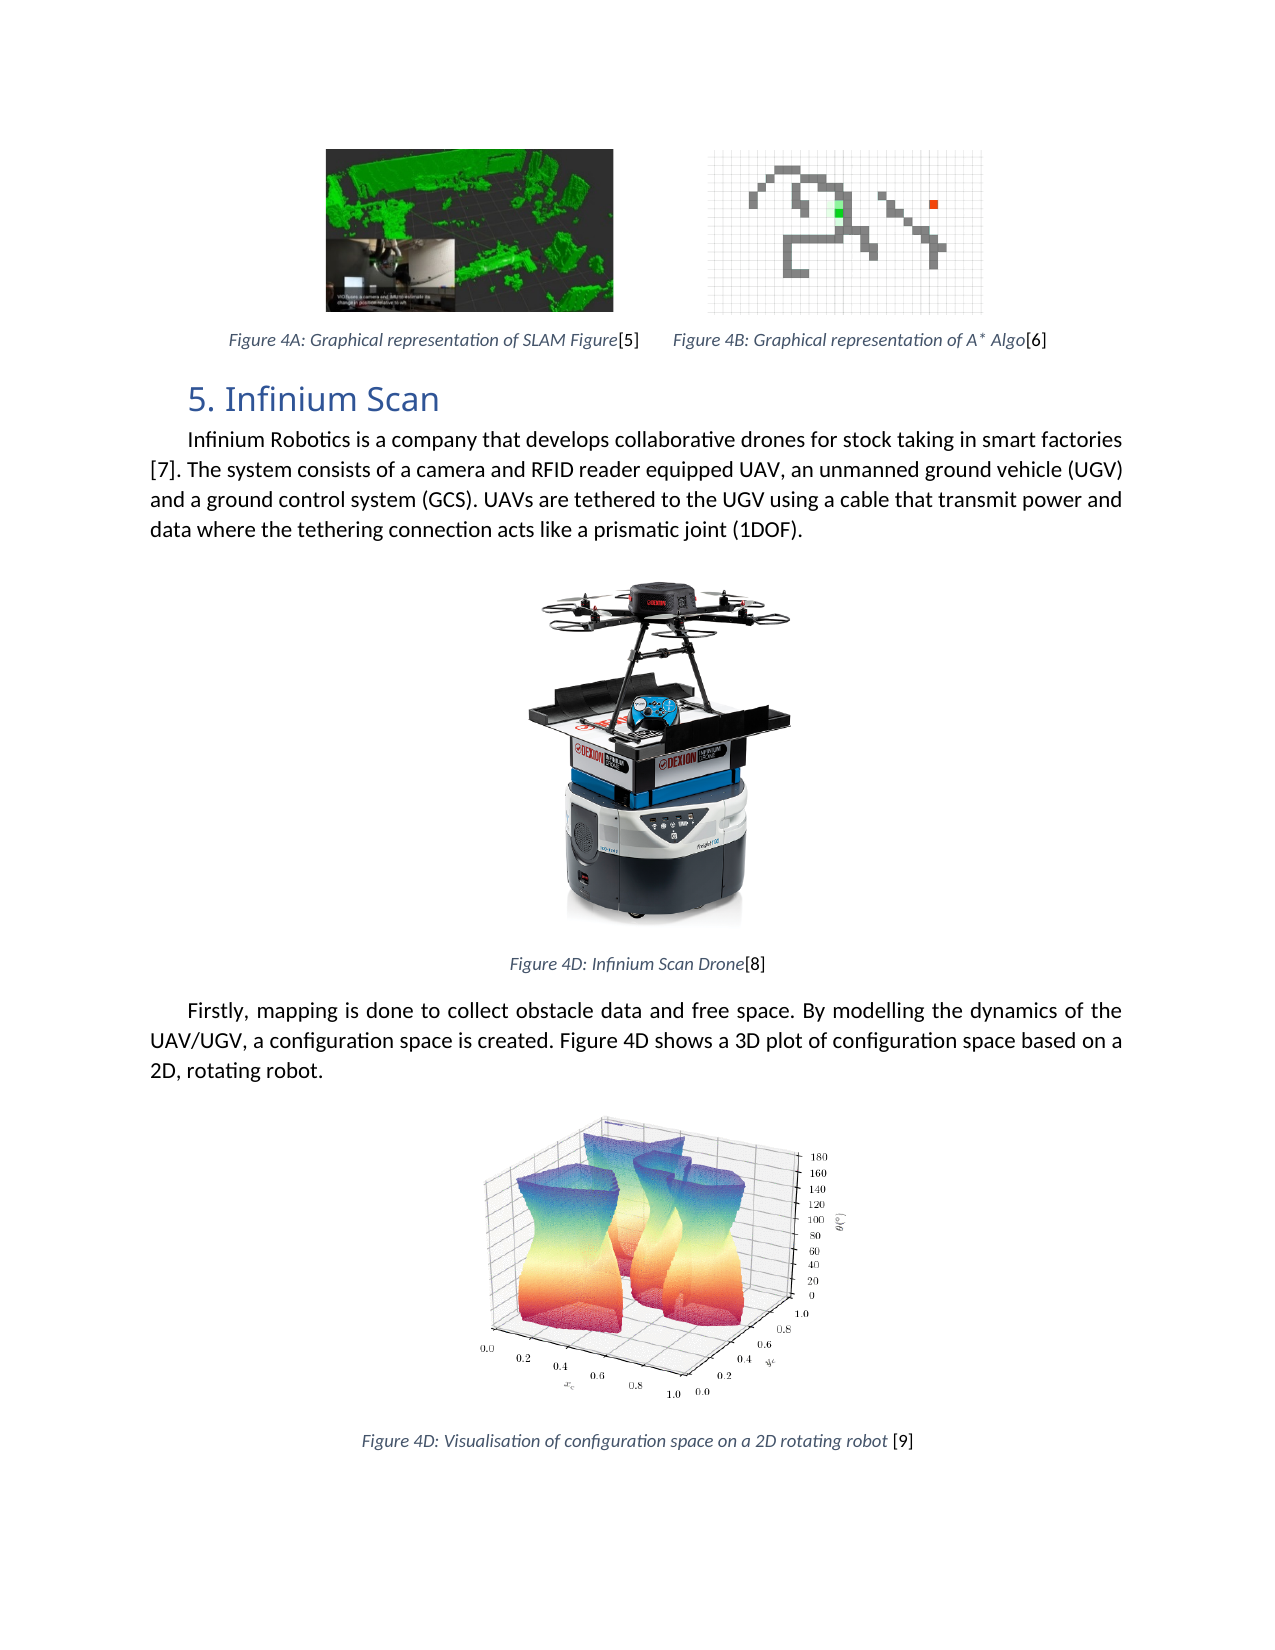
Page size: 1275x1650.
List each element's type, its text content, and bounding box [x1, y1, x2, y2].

text Firstly, mapping is done to collect obstacle data and free space. By modelling the dynamics of the UAV/UGV, a configuration space is created. Figure 4D shows a 3D plot of configuration space based on a 2D, rotating robot. [150, 996, 1125, 1084]
picture [325, 149, 614, 312]
text Infinium Robotics is a company that develops collaborative drones for stock taking in smart factories . The system consists of a camera and RFID reader equipped UAV, an unmanned ground vehicle (UGV) and a ground control system (GCS). UAVs are tethered to the UGV using a cable that transmit power and data where the tethering connection acts like a prismatic joint (1DOF). [150, 425, 1125, 544]
text Figure 4D: Infinium Scan Drone [150, 952, 1125, 975]
text Figure 4D: Visualisation of configuration space on a 2D rotating robot [150, 1429, 1125, 1452]
picture [459, 1103, 854, 1411]
picture [470, 562, 842, 934]
subtitle Infinium Scan [187, 376, 1125, 421]
picture [707, 150, 984, 315]
text Figure 4A: Graphical representation of SLAM Figure Figure 4B: Graphical representation of A* Algo [150, 328, 1125, 351]
